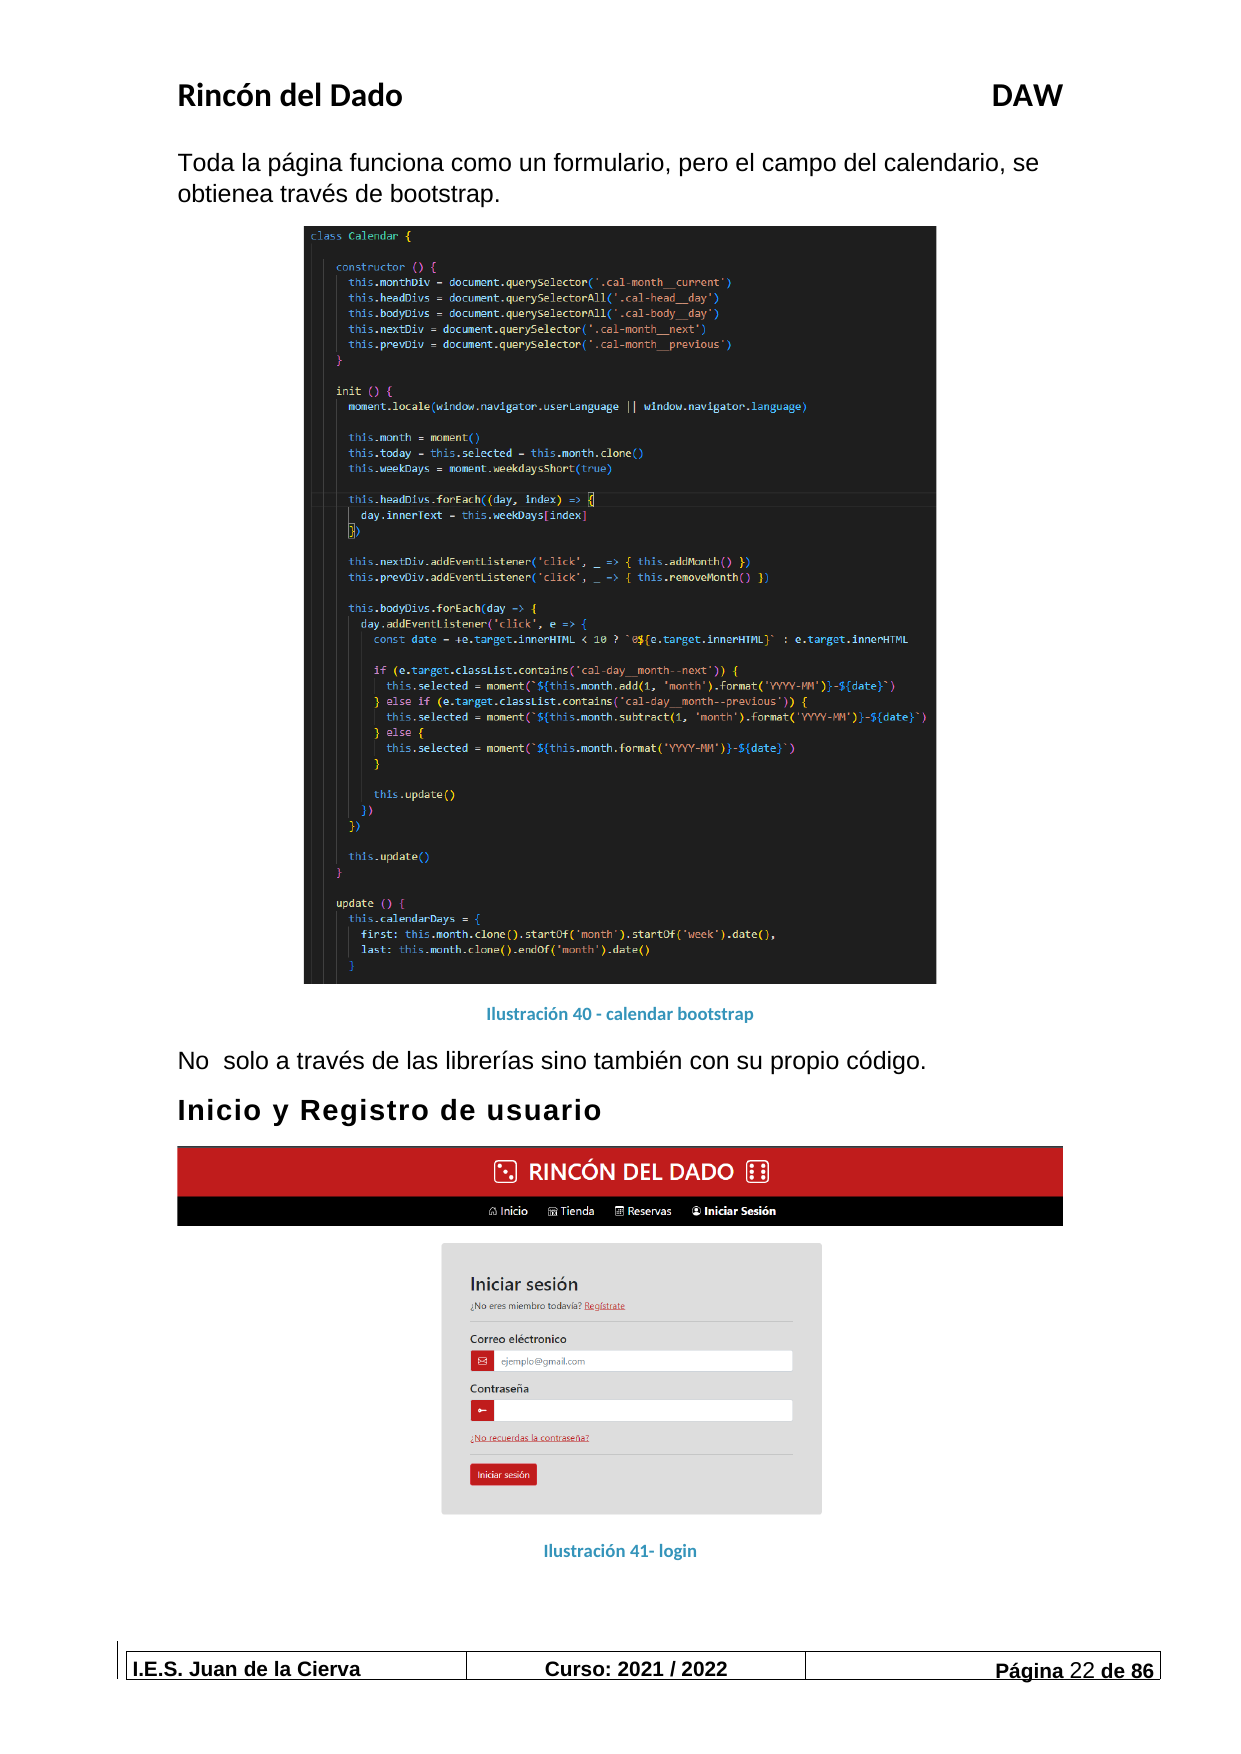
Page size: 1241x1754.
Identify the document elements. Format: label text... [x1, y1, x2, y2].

picture [303, 226, 937, 984]
subtitle Inicio y Registro de usuario [177, 1093, 1063, 1127]
text Toda la página funciona como un formulario, pero el campo del calendario, se obtienea través de bootstrap. [177, 148, 1063, 207]
picture [177, 1146, 1063, 1521]
text No solo a través de las librerías sino también con su propio código. [177, 1046, 1063, 1074]
